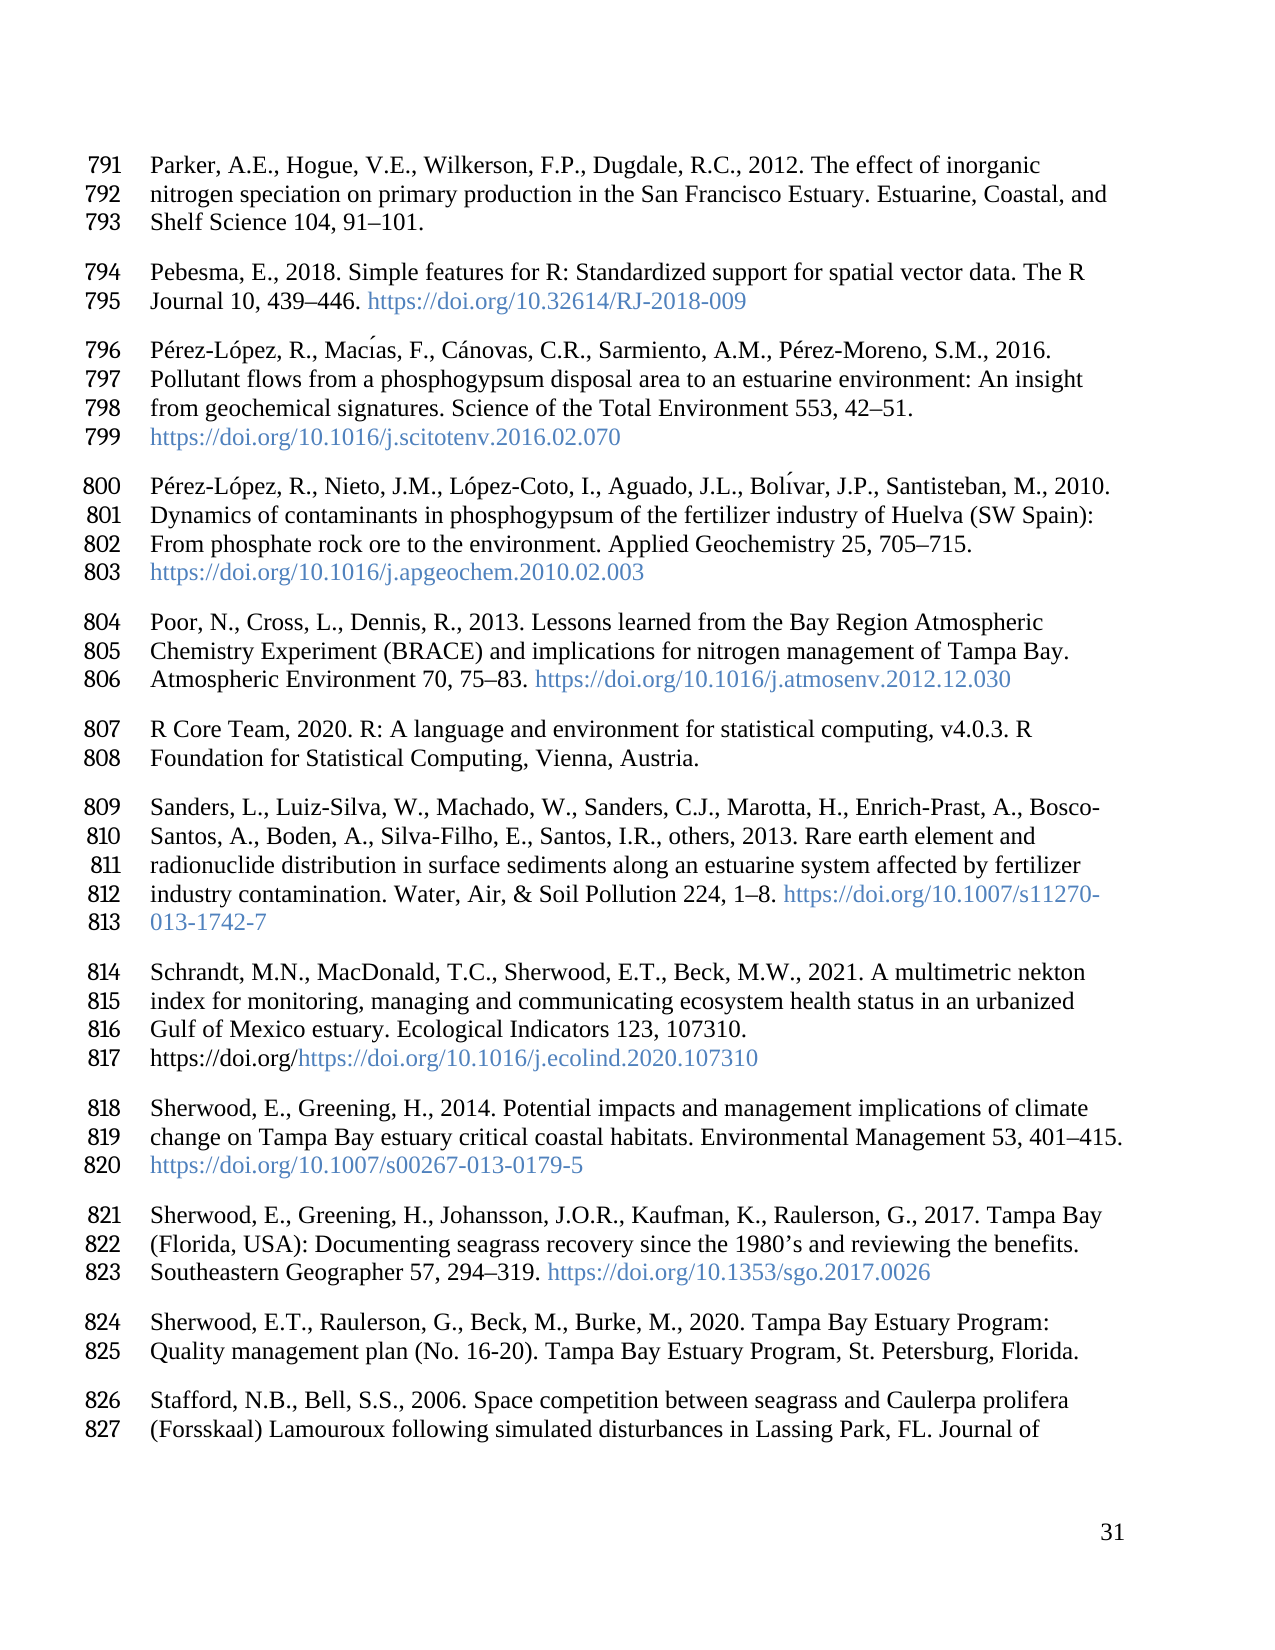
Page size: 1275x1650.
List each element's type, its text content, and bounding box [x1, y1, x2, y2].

text Sherwood, E., Greening, H., Johansson, J.O.R., Kaufman, K., Raulerson, G., 2017. Tampa Bay (Florida, USA): Documenting seagrass recovery since the 1980’s and reviewing the benefits. Southeastern Geographer 57, 294–319. https://doi.org/10.1353/sgo.2017.0026 [150, 1200, 1125, 1286]
text Schrandt, M.N., MacDonald, T.C., Sherwood, E.T., Beck, M.W., 2021. A multimetric nekton index for monitoring, managing and communicating ecosystem health status in an urbanized Gulf of Mexico estuary. Ecological Indicators 123, 107310. https://doi.org/https://doi.org/10.1016/j.ecolind.2020.107310 [150, 957, 1125, 1072]
text Parker, A.E., Hogue, V.E., Wilkerson, F.P., Dugdale, R.C., 2012. The effect of inorganic nitrogen speciation on primary production in the San Francisco Estuary. Estuarine, Coastal, and Shelf Science 104, 91–101. [150, 150, 1125, 236]
text Sherwood, E.T., Raulerson, G., Beck, M., Burke, M., 2020. Tampa Bay Estuary Program: Quality management plan (No. 16-20). Tampa Bay Estuary Program, St. Petersburg, Florida. [150, 1307, 1125, 1364]
text Pérez-López, R., Nieto, J.M., López-Coto, I., Aguado, J.L., Bolı́var, J.P., Santisteban, M., 2010. Dynamics of contaminants in phosphogypsum of the fertilizer industry of Huelva (SW Spain): From phosphate rock ore to the environment. Applied Geochemistry 25, 705–715. https://doi.org/10.1016/j.apgeochem.2010.02.003 [150, 471, 1125, 586]
text Pebesma, E., 2018. Simple features for R: Standardized support for spatial vector data. The R Journal 10, 439–446. https://doi.org/10.32614/RJ-2018-009 [150, 257, 1125, 314]
text Sanders, L., Luiz-Silva, W., Machado, W., Sanders, C.J., Marotta, H., Enrich-Prast, A., Bosco-Santos, A., Boden, A., Silva-Filho, E., Santos, I.R., others, 2013. Rare earth element and radionuclide distribution in surface sediments along an estuarine system affected by fertilizer industry contamination. Water, Air, & Soil Pollution 224, 1–8. https://doi.org/10.1007/s11270-013-1742-7 [150, 792, 1125, 936]
text Poor, N., Cross, L., Dennis, R., 2013. Lessons learned from the Bay Region Atmospheric Chemistry Experiment (BRACE) and implications for nitrogen management of Tampa Bay. Atmospheric Environment 70, 75–83. https://doi.org/10.1016/j.atmosenv.2012.12.030 [150, 607, 1125, 693]
text Sherwood, E., Greening, H., 2014. Potential impacts and management implications of climate change on Tampa Bay estuary critical coastal habitats. Environmental Management 53, 401–415. https://doi.org/10.1007/s00267-013-0179-5 [150, 1093, 1125, 1179]
text Pérez-López, R., Macı́as, F., Cánovas, C.R., Sarmiento, A.M., Pérez-Moreno, S.M., 2016. Pollutant flows from a phosphogypsum disposal area to an estuarine environment: An insight from geochemical signatures. Science of the Total Environment 553, 42–51. https://doi.org/10.1016/j.scitotenv.2016.02.070 [150, 335, 1125, 450]
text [150, 1385, 1125, 1443]
text R Core Team, 2020. R: A language and environment for statistical computing, v4.0.3. R Foundation for Statistical Computing, Vienna, Austria. [150, 714, 1125, 772]
